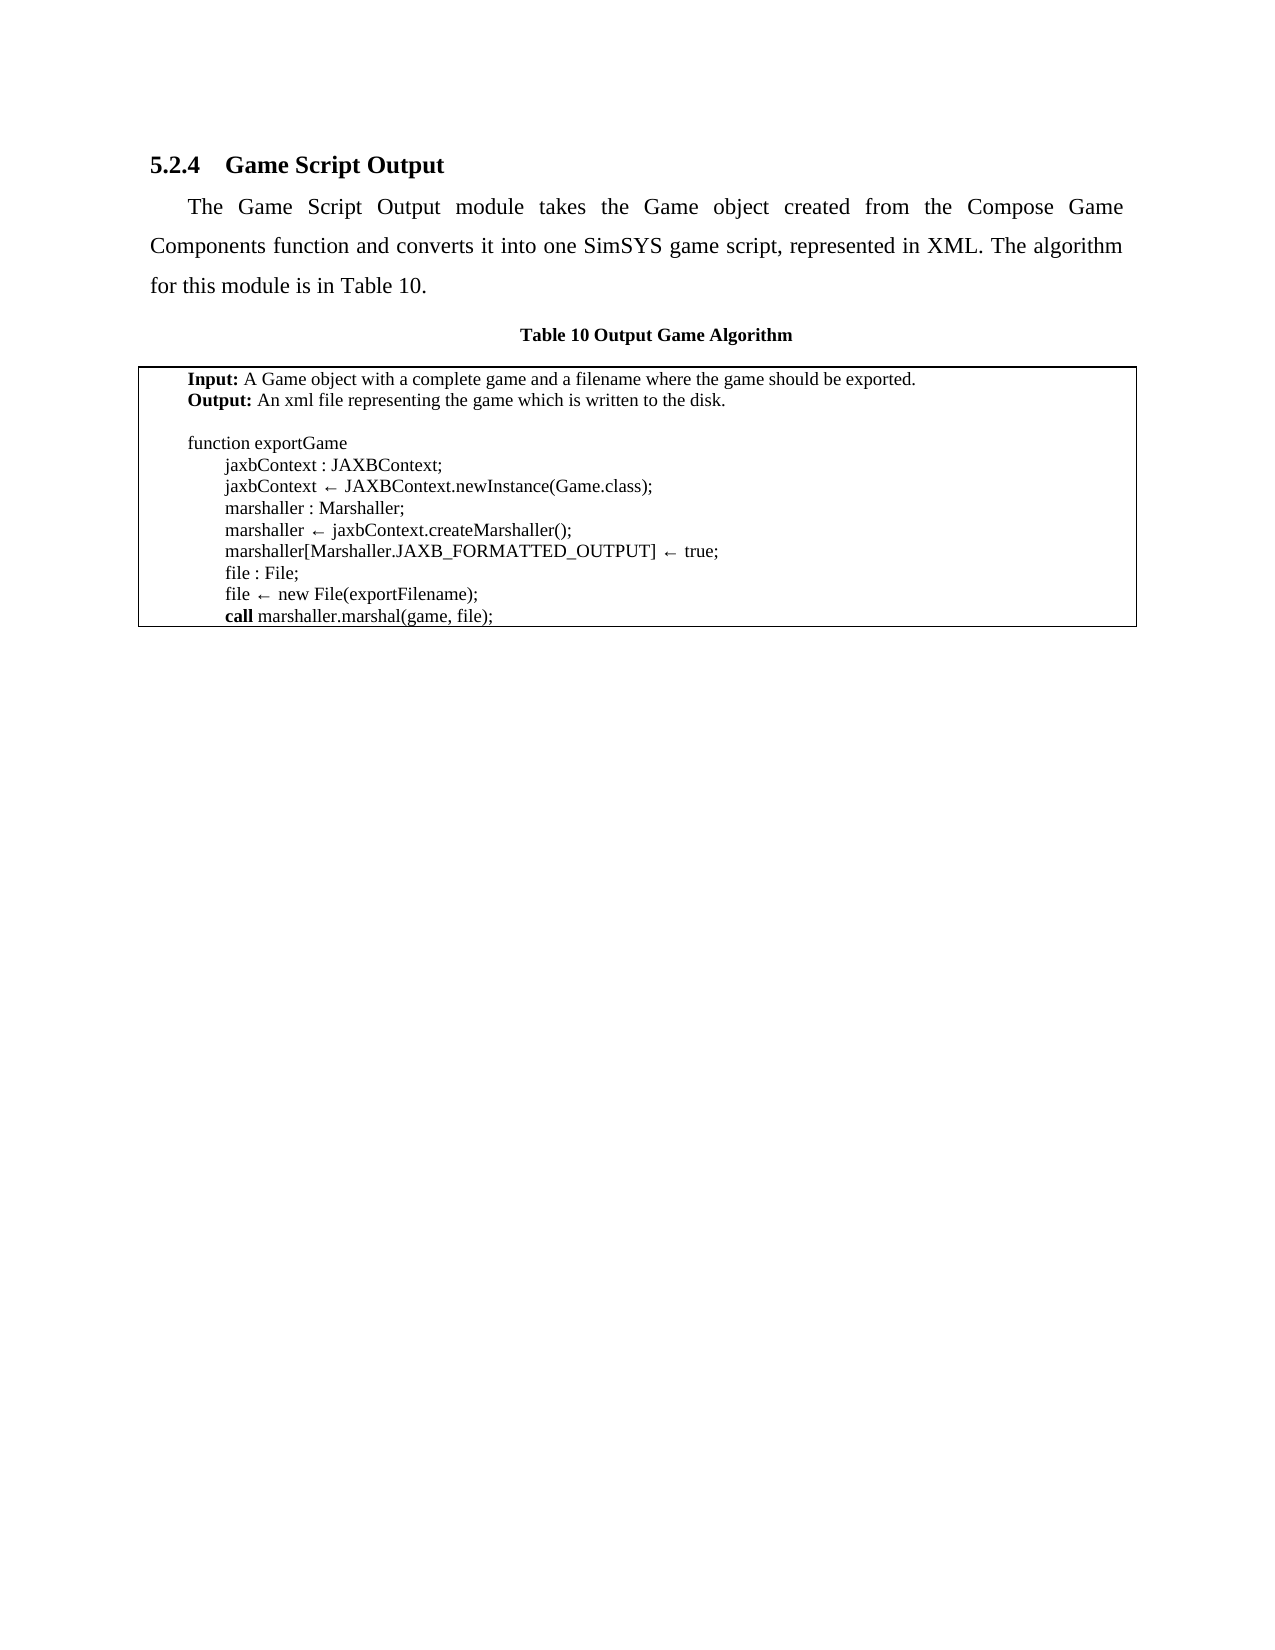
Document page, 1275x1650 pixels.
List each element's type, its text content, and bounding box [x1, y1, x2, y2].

text The Game Script Output module takes the Game object created from the Compose Game Components function and converts it into one SimSYS game script, represented in XML. The algorithm for this module is in Table 10. [150, 193, 1125, 298]
subtitle Game Script Output [150, 150, 1125, 179]
text Table 10 Output Game Algorithm [150, 324, 1125, 346]
table_header Input: A Game object with a complete game and a filename where the game should be exported. Output: An xml file representing the game which is written to the disk. function exportGame jaxbContext : JAXBContext; jaxbContext ← JAXBContext.newInstance(Game.class); marshaller : Marshaller; marshaller ← jaxbContext.createMarshaller(); marshaller[Marshaller.JAXB_FORMATTED_OUTPUT] ← true; file : File; file ← new File(exportFilename); call marshaller.marshal(game, file); [139, 368, 1136, 626]
